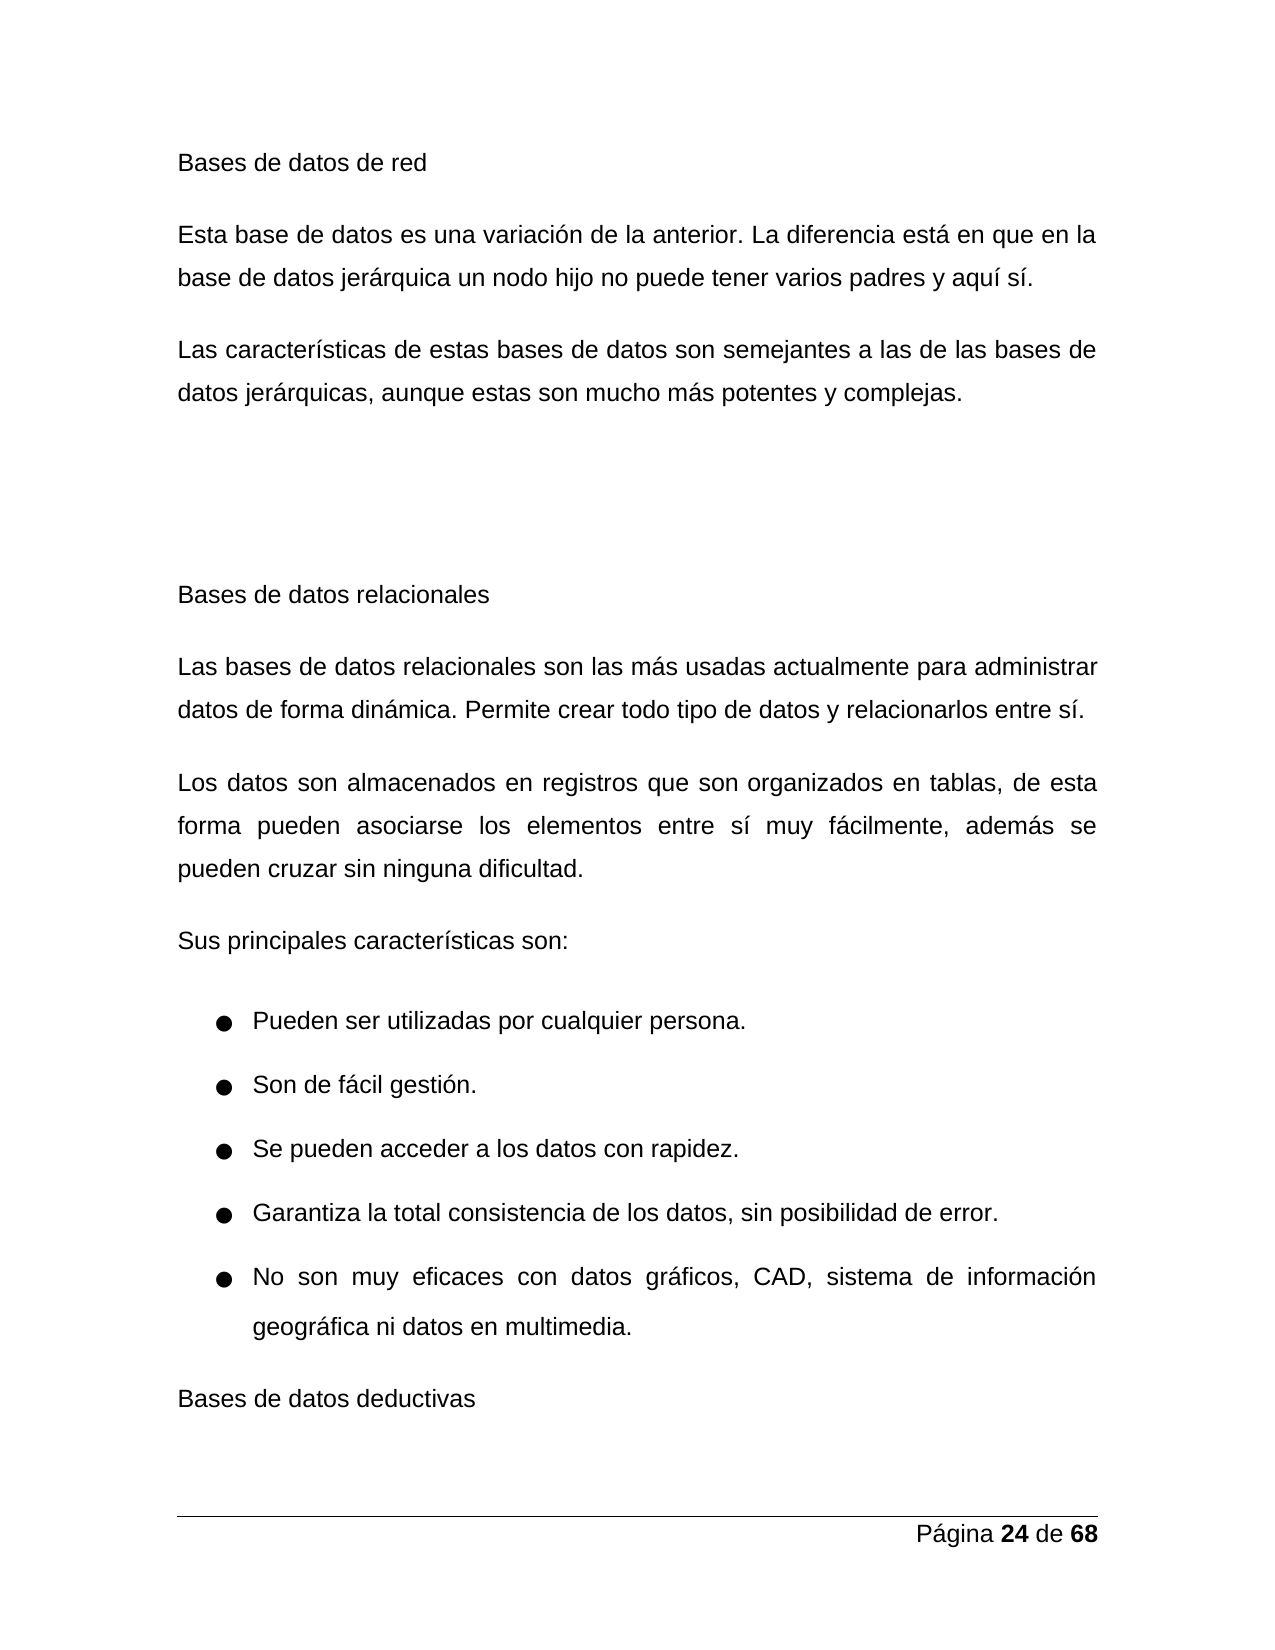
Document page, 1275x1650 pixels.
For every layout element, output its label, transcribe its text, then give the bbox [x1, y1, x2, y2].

text Bases de datos de red [177, 148, 1098, 176]
text Bases de datos deductivas [177, 1384, 1098, 1413]
list Pueden ser utilizadas por cualquier persona. [215, 999, 1098, 1041]
list Garantiza la total consistencia de los datos, sin posibilidad de error. [215, 1191, 1098, 1233]
list Son de fácil gestión. [215, 1063, 1098, 1105]
text Los datos son almacenados en registros que son organizados en tablas, de esta forma pueden asociarse los elementos entre sí muy fácilmente, además se pueden cruzar sin ninguna dificultad. [177, 768, 1098, 883]
text Bases de datos relacionales [177, 580, 1098, 609]
text Esta base de datos es una variación de la anterior. La diferencia está en que en la base de datos jerárquica un nodo hijo no puede tener varios padres y aquí sí. [177, 220, 1098, 292]
text Las características de estas bases de datos son semejantes a las de las bases de datos jerárquicas, aunque estas son mucho más potentes y complejas. [177, 335, 1098, 407]
text Sus principales características son: [177, 926, 1098, 955]
list No son muy eficaces con datos gráficos, CAD, sistema de información geográfica ni datos en multimedia. [215, 1255, 1098, 1341]
list Se pueden acceder a los datos con rapidez. [215, 1127, 1098, 1169]
text Las bases de datos relacionales son las más usadas actualmente para administrar datos de forma dinámica. Permite crear todo tipo de datos y relacionarlos entre sí. [177, 652, 1098, 724]
